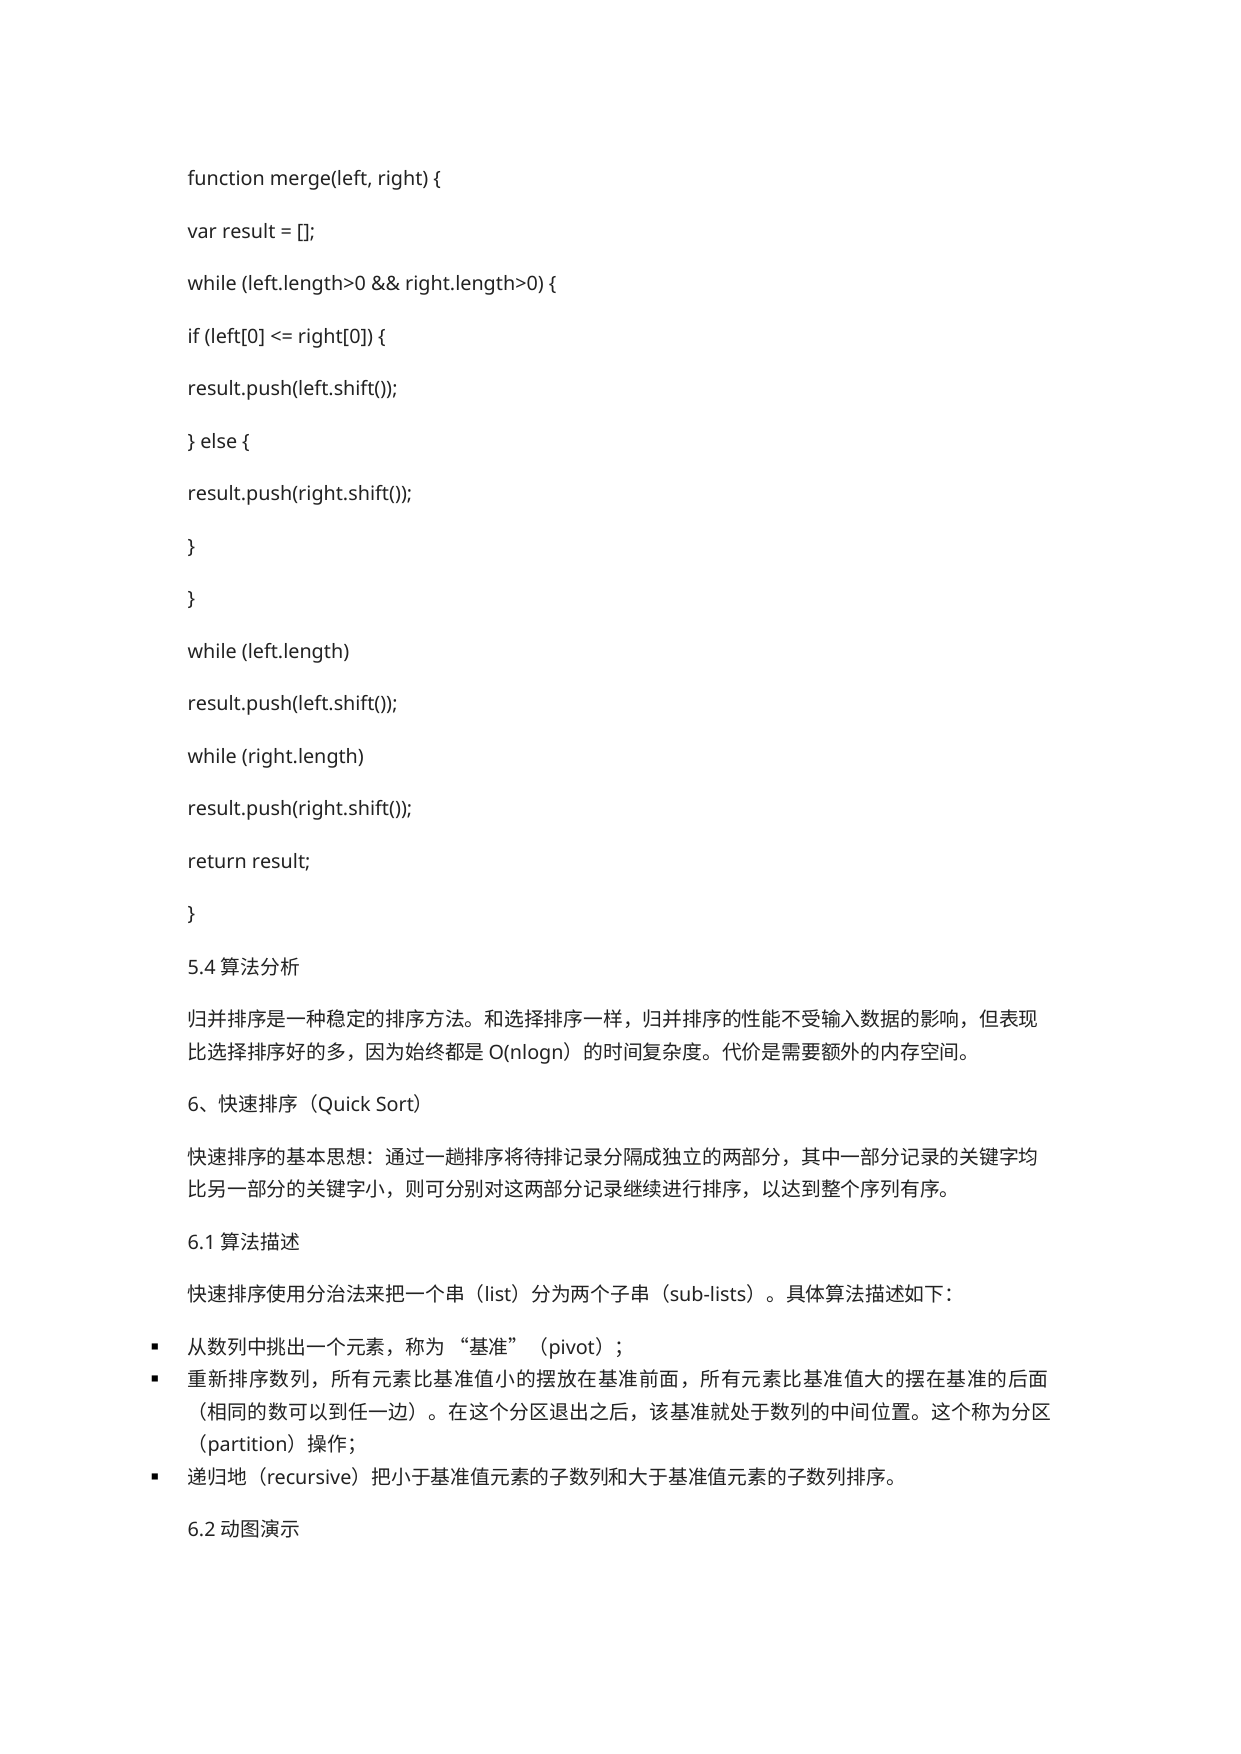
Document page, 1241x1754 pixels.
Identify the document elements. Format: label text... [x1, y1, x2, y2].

text result.push(left.shift()); [187, 372, 1053, 404]
text result.push(right.shift()); [187, 792, 1053, 824]
text } [187, 529, 1053, 562]
text 6.1 算法描述 [187, 1224, 1053, 1257]
text 快速排序使用分治法来把一个串（list）分为两个子串（sub-lists）。具体算法描述如下： [187, 1277, 1053, 1309]
text while (left.length) [187, 634, 1053, 667]
text var result = []; [187, 214, 1053, 247]
text if (left[0] <= right[0]) { [187, 319, 1053, 352]
text 6.2 动图演示 [187, 1512, 1053, 1544]
text result.push(right.shift()); [187, 477, 1053, 509]
text } else { [187, 424, 1053, 457]
list 重新排序数列，所有元素比基准值小的摆放在基准前面，所有元素比基准值大的摆在基准的后面（相同的数可以到任一边）。在这个分区退出之后，该基准就处于数列的中间位置。这个称为分区（partition）操作； [150, 1362, 1053, 1459]
text 快速排序的基本思想：通过一趟排序将待排记录分隔成独立的两部分，其中一部分记录的关键字均比另一部分的关键字小，则可分别对这两部分记录继续进行排序，以达到整个序列有序。 [187, 1139, 1053, 1204]
text result.push(left.shift()); [187, 687, 1053, 719]
text function merge(left, right) { [187, 162, 1053, 194]
text 5.4 算法分析 [187, 949, 1053, 982]
text while (right.length) [187, 739, 1053, 772]
list 递归地（recursive）把小于基准值元素的子数列和大于基准值元素的子数列排序。 [150, 1459, 1053, 1492]
text return result; [187, 844, 1053, 877]
text while (left.length>0 && right.length>0) { [187, 267, 1053, 299]
text 6、快速排序（Quick Sort） [187, 1087, 1053, 1119]
list 从数列中挑出一个元素，称为 “基准”（pivot）； [150, 1329, 1053, 1362]
text } [187, 582, 1053, 614]
text 归并排序是一种稳定的排序方法。和选择排序一样，归并排序的性能不受输入数据的影响，但表现比选择排序好的多，因为始终都是O(nlogn）的时间复杂度。代价是需要额外的内存空间。 [187, 1002, 1053, 1067]
text } [187, 897, 1053, 929]
